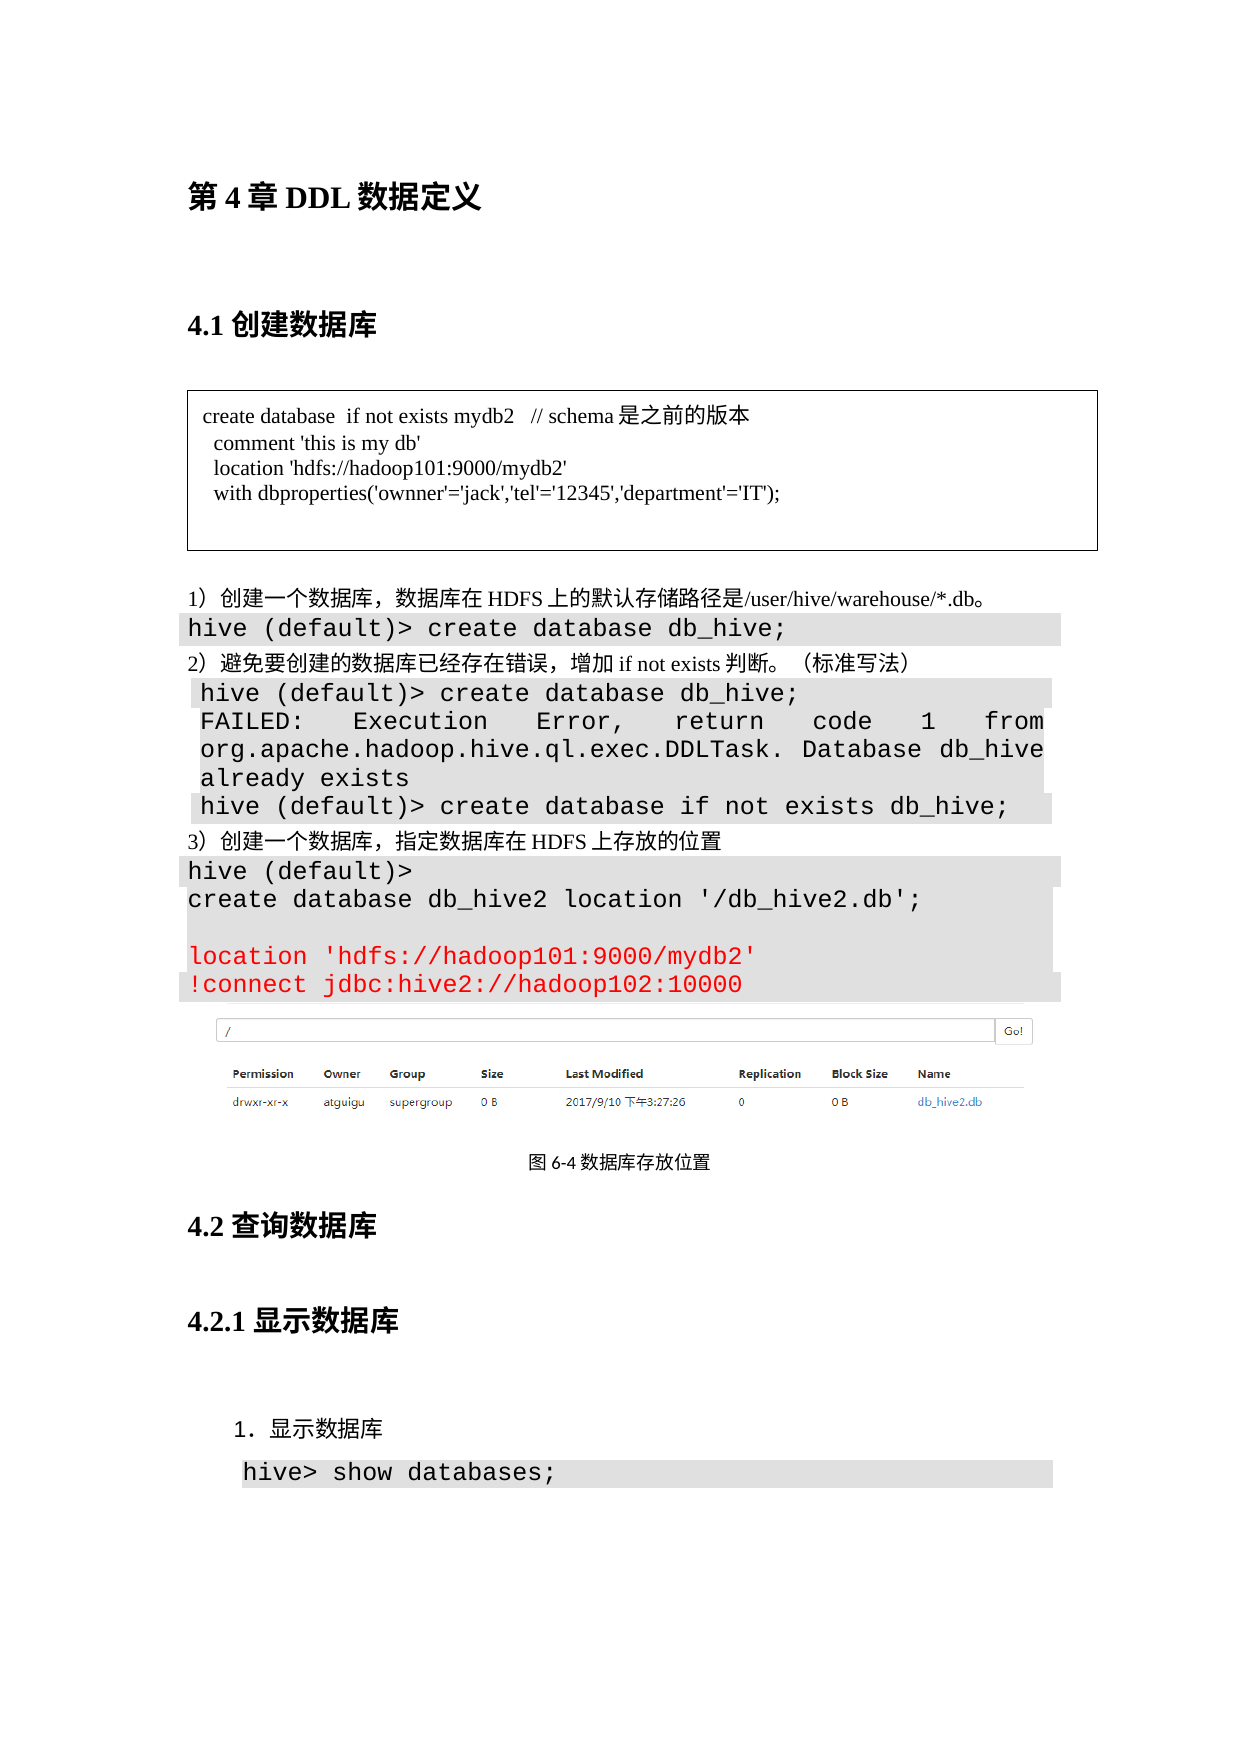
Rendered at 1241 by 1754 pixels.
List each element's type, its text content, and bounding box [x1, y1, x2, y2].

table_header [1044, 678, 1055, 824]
text 2）避免要创建的数据库已经存在错误，增加if not exists判断。（标准写法） [187, 646, 1053, 678]
text hive (default)> create database db_hive; [179, 613, 1061, 646]
text 图6-4 数据库存放位置 [187, 1145, 1053, 1177]
subtitle 第4章 DDL数据定义 [187, 162, 1053, 227]
subtitle 4.2 查询数据库 [187, 1191, 1053, 1256]
text !connect jdbc:hive2://hadoop102:10000 [179, 972, 1061, 1002]
subtitle 4.1 创建数据库 [187, 290, 1053, 355]
subtitle 4.2.1 显示数据库 [187, 1286, 1053, 1351]
picture [207, 1002, 1034, 1115]
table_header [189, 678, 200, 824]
text location 'hdfs://hadoop101:9000/mydb2' [187, 943, 1053, 972]
text 3）创建一个数据库，指定数据库在HDFS上存放的位置 [187, 824, 1053, 856]
text hive (default)> [179, 856, 1061, 887]
text create database db_hive2 location '/db_hive2.db'; [187, 887, 1053, 915]
text 1）创建一个数据库，数据库在HDFS上的默认存储路径是/user/hive/warehouse/*.db。 [187, 581, 1053, 613]
text hive> show databases; [242, 1460, 1053, 1488]
text 1．显示数据库 [187, 1395, 1053, 1460]
